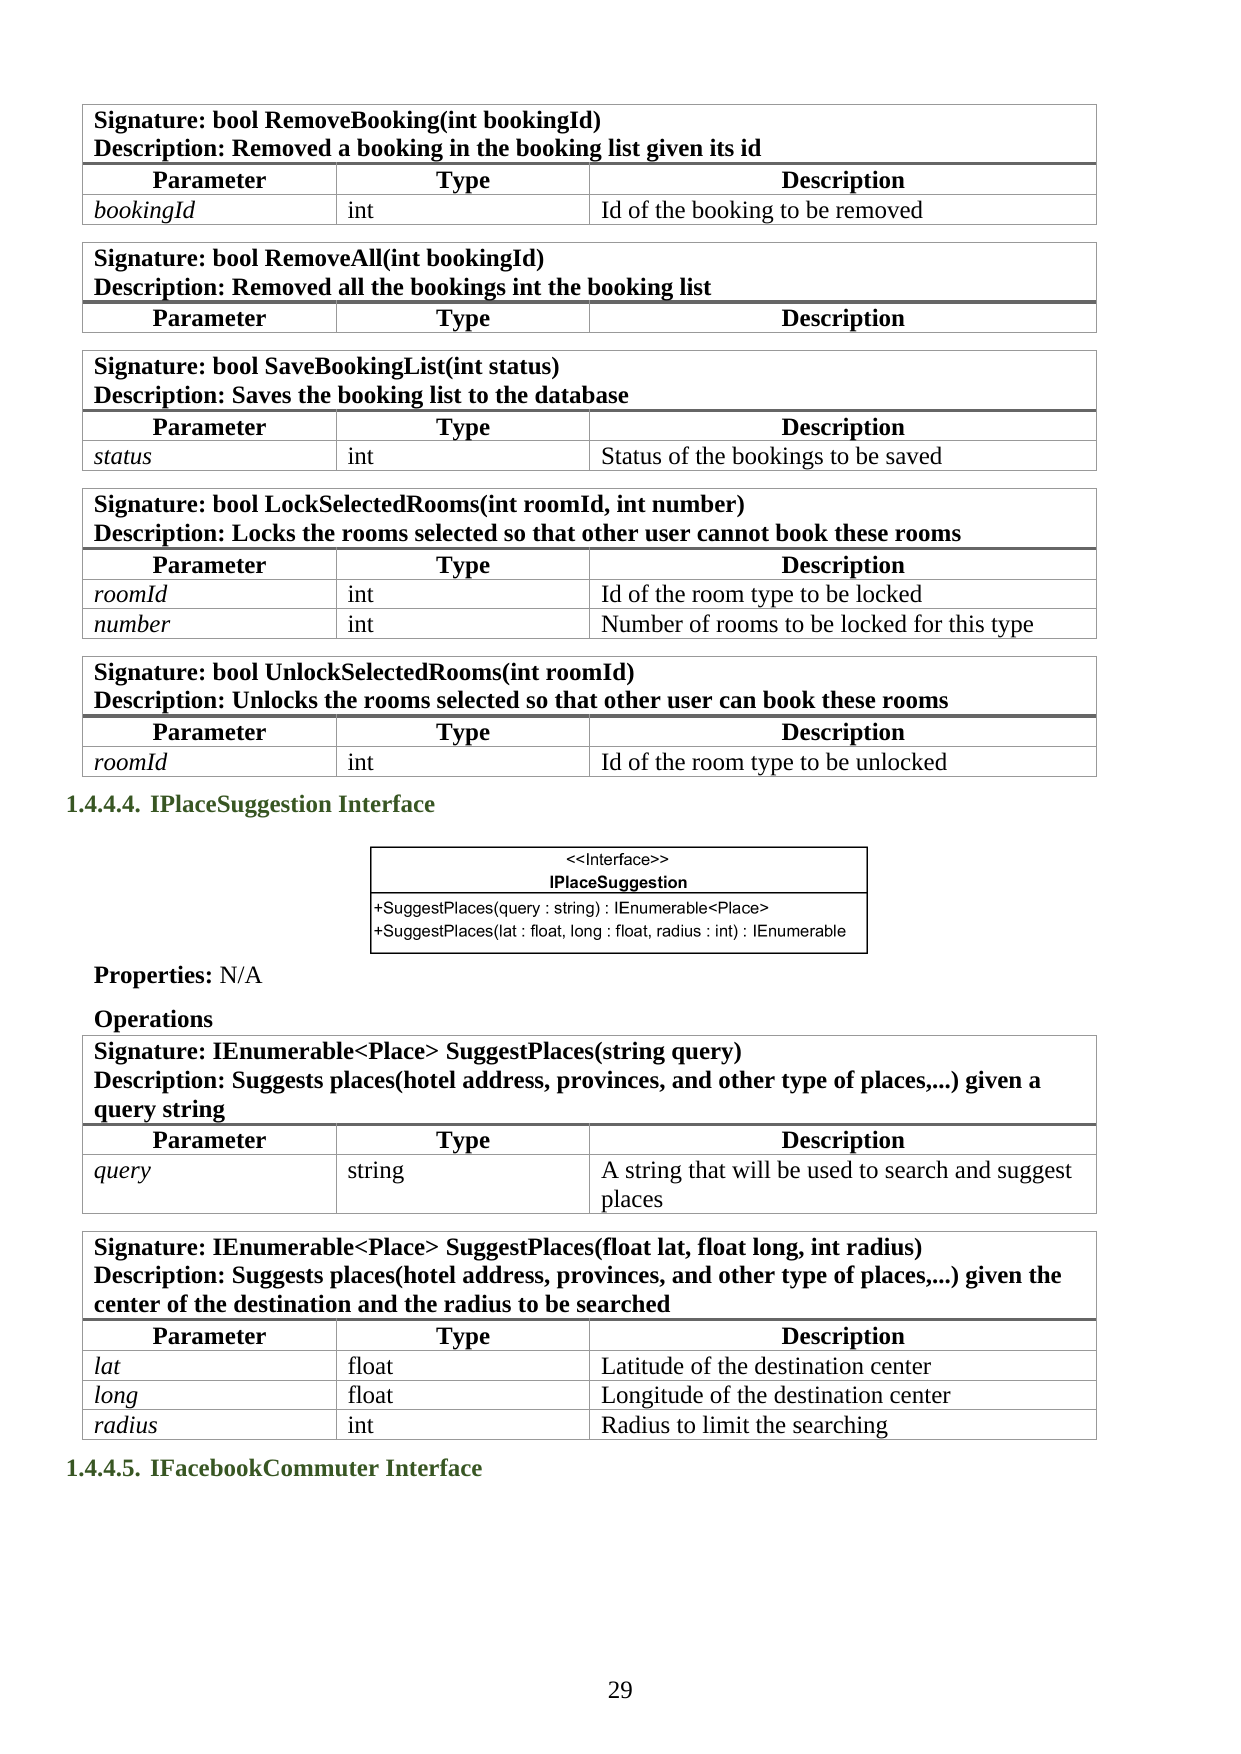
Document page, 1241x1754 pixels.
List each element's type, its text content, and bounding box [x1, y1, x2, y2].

table_cell int [337, 580, 589, 608]
table_cell Description [590, 304, 1096, 332]
table_header Signature: bool RemoveAll(int bookingId) Description: Removed all the bookings int the booking list [83, 243, 1096, 300]
table_cell Description [590, 550, 1096, 578]
text Properties: N/A [94, 961, 1146, 989]
table_cell float [337, 1351, 589, 1379]
table_cell Description [590, 1126, 1096, 1154]
table_cell Parameter [83, 550, 336, 578]
table_cell float [337, 1381, 589, 1409]
table_cell roomId [83, 580, 336, 608]
table_cell Id of the booking to be removed [590, 195, 1096, 224]
table_cell Parameter [83, 1126, 336, 1154]
table_cell int [337, 747, 589, 776]
table_cell Parameter [83, 304, 336, 332]
table_cell Type [337, 1321, 589, 1350]
table_cell Parameter [83, 412, 336, 440]
subtitle IPlaceSuggestion Interface [141, 789, 1146, 818]
table_cell int [337, 441, 589, 470]
table_cell Type [337, 304, 589, 332]
table_cell A string that will be used to search and suggest places [590, 1155, 1096, 1213]
table_cell roomId [83, 747, 336, 776]
table_cell Id of the room type to be locked [590, 580, 1096, 608]
table_cell Description [590, 165, 1096, 194]
table_cell lat [83, 1351, 336, 1379]
table_cell Type [337, 165, 589, 194]
table_cell radius [83, 1410, 336, 1439]
table_cell Radius to limit the searching [590, 1410, 1096, 1439]
table_header Signature: bool RemoveBooking(int bookingId) Description: Removed a booking in the booking list given its id [83, 105, 1096, 162]
table_cell Id of the room type to be unlocked [590, 747, 1096, 776]
table_cell int [337, 1410, 589, 1439]
table_cell number [83, 609, 336, 638]
table_cell Parameter [83, 165, 336, 194]
picture [367, 833, 873, 959]
subtitle IFacebookCommuter Interface [141, 1453, 1146, 1481]
table_cell int [337, 195, 589, 224]
table_cell Description [590, 718, 1096, 746]
table_header Signature: IEnumerable<Place> SuggestPlaces(string query) Description: Suggests places(hotel address, provinces, and other type of places,...) given a query string [83, 1036, 1096, 1122]
table_cell Type [337, 550, 589, 578]
table_header Signature: bool SaveBookingList(int status) Description: Saves the booking list to the database [83, 351, 1096, 408]
table_cell Type [337, 1126, 589, 1154]
table_cell int [337, 609, 589, 638]
table_cell bookingId [83, 195, 336, 224]
table_header Signature: bool UnlockSelectedRooms(int roomId) Description: Unlocks the rooms selected so that other user can book these rooms [83, 657, 1096, 714]
table_cell string [337, 1155, 589, 1213]
table_cell Latitude of the destination center [590, 1351, 1096, 1379]
table_cell Description [590, 1321, 1096, 1350]
table_cell Parameter [83, 718, 336, 746]
table_cell query [83, 1155, 336, 1213]
table_cell Type [337, 412, 589, 440]
table_cell Status of the bookings to be saved [590, 441, 1096, 470]
table_header Signature: bool LockSelectedRooms(int roomId, int number) Description: Locks the rooms selected so that other user cannot book these rooms [83, 489, 1096, 547]
table_header Signature: IEnumerable<Place> SuggestPlaces(float lat, float long, int radius) Description: Suggests places(hotel address, provinces, and other type of places,...) given the center of the destination and the radius to be searched [83, 1232, 1096, 1318]
table_cell Description [590, 412, 1096, 440]
table_cell Number of rooms to be locked for this type [590, 609, 1096, 638]
table_cell Type [337, 718, 589, 746]
table_cell Longitude of the destination center [590, 1381, 1096, 1409]
table_cell Parameter [83, 1321, 336, 1350]
table_cell long [83, 1381, 336, 1409]
text Operations [94, 1004, 1146, 1033]
table_cell status [83, 441, 336, 470]
